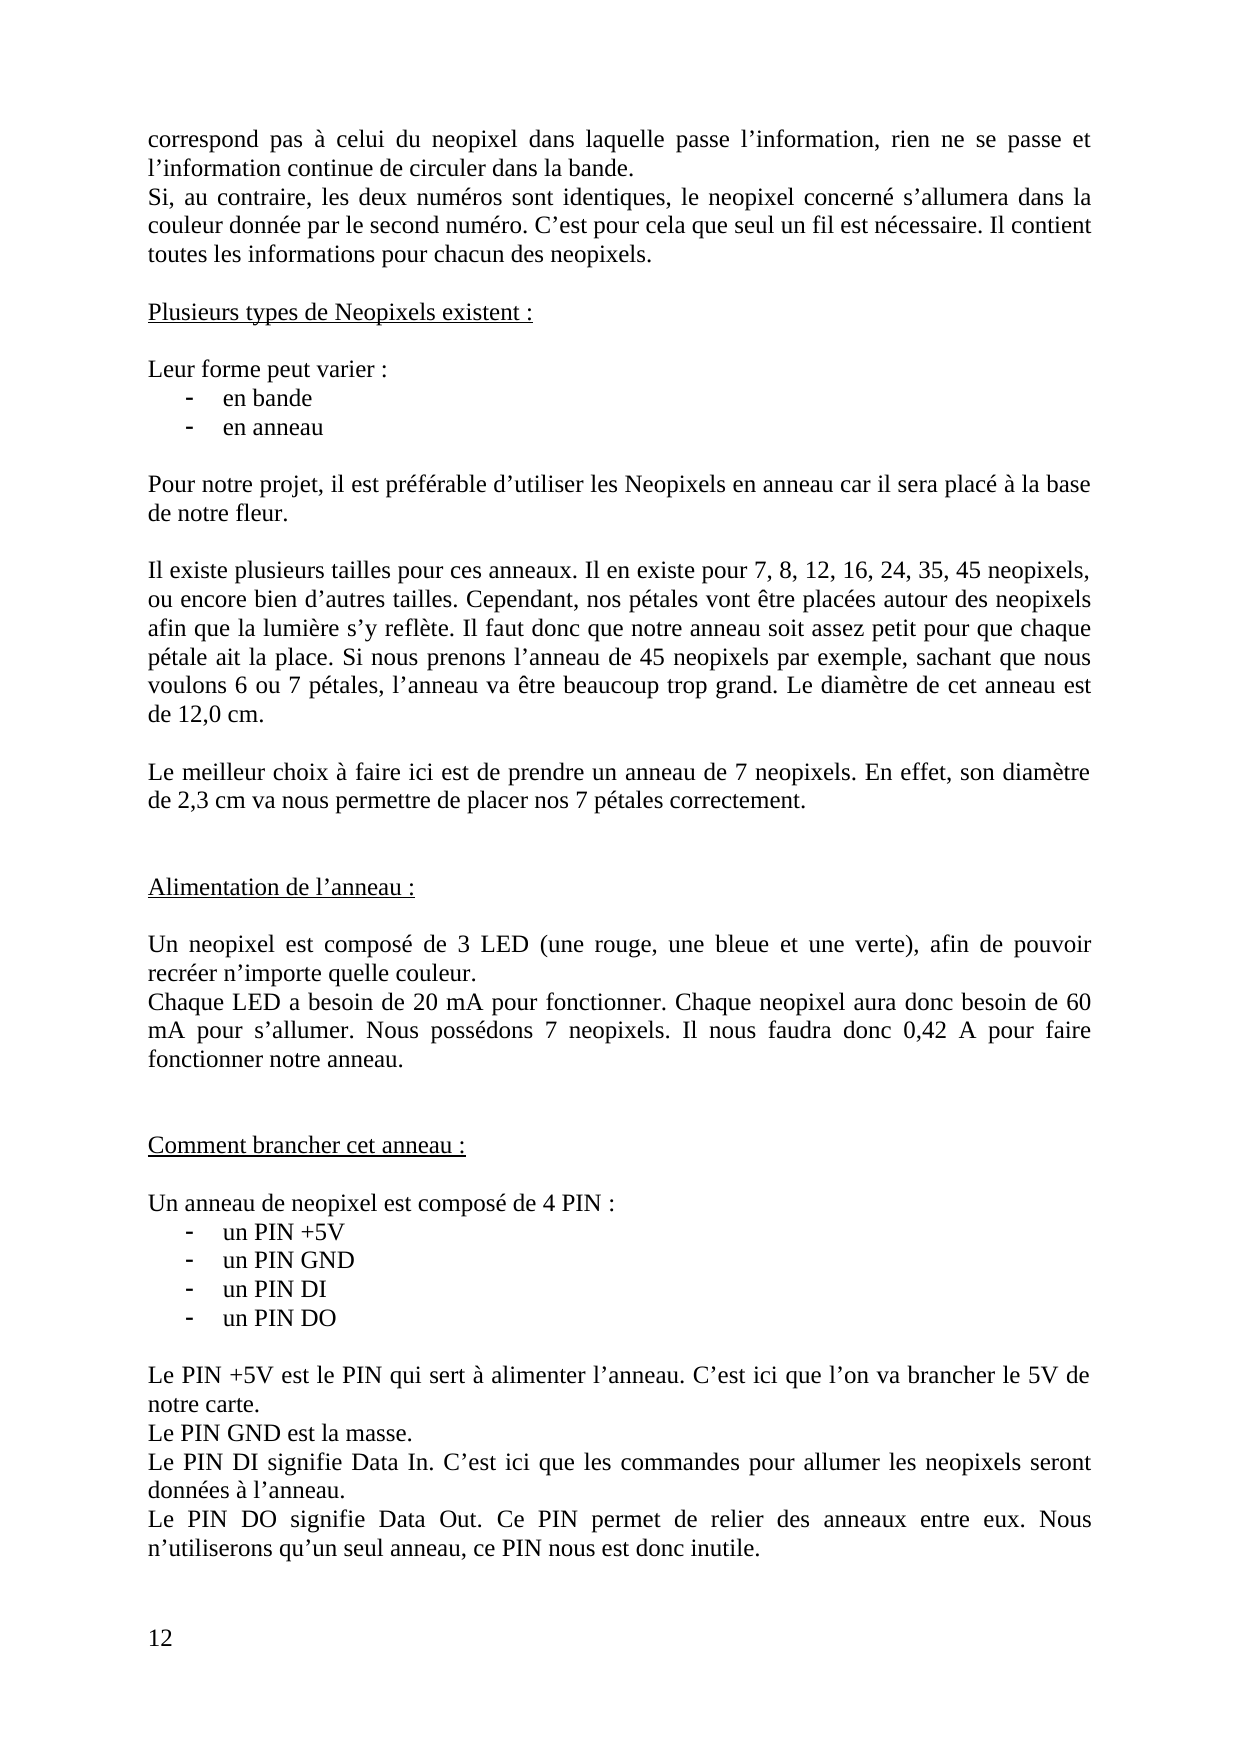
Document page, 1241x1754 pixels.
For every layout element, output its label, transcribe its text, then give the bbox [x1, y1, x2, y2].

list un PIN +5V [185, 1217, 1092, 1245]
text Alimentation de l’anneau : [148, 872, 1092, 900]
list un PIN DI [185, 1274, 1092, 1303]
list un PIN DO [185, 1303, 1092, 1332]
text Pour notre projet, il est préférable d’utiliser les Neopixels en anneau car il sera placé à la base de notre fleur. [148, 469, 1092, 527]
text Leur forme peut varier : [148, 354, 1092, 383]
text Plusieurs types de Neopixels existent : [148, 297, 1092, 325]
text Le PIN DO signifie Data Out. Ce PIN permet de relier des anneaux entre eux. Nous n’utiliserons qu’un seul anneau, ce PIN nous est donc inutile. [148, 1504, 1092, 1562]
text Il existe plusieurs tailles pour ces anneaux. Il en existe pour 7, 8, 12, 16, 24, 35, 45 neopixels, ou encore bien d’autres tailles. Cependant, nos pétales vont être placées autour des neopixels afin que la lumière s’y reflète. Il faut donc que notre anneau soit assez petit pour que chaque pétale ait la place. Si nous prenons l’anneau de 45 neopixels par exemple, sachant que nous voulons 6 ou 7 pétales, l’anneau va être beaucoup trop grand. Le diamètre de cet anneau est de 12,0 cm. [148, 555, 1092, 728]
list un PIN GND [185, 1245, 1092, 1274]
text Le meilleur choix à faire ici est de prendre un anneau de 7 neopixels. En effet, son diamètre de 2,3 cm va nous permettre de placer nos 7 pétales correctement. [148, 757, 1092, 814]
text Un anneau de neopixel est composé de 4 PIN : [148, 1188, 1092, 1217]
text Comment brancher cet anneau : [148, 1130, 1092, 1159]
text Chaque LED a besoin de 20 mA pour fonctionner. Chaque neopixel aura donc besoin de 60 mA pour s’allumer. Nous possédons 7 neopixels. Il nous faudra donc 0,42 A pour faire fonctionner notre anneau. [148, 987, 1092, 1073]
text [148, 124, 1092, 182]
text Le PIN DI signifie Data In. C’est ici que les commandes pour allumer les neopixels seront données à l’anneau. [148, 1447, 1092, 1504]
text Le PIN +5V est le PIN qui sert à alimenter l’anneau. C’est ici que l’on va brancher le 5V de notre carte. [148, 1360, 1092, 1418]
text Un neopixel est composé de 3 LED (une rouge, une bleue et une verte), afin de pouvoir recréer n’importe quelle couleur. [148, 929, 1092, 987]
text Le PIN GND est la masse. [148, 1418, 1092, 1447]
text Si, au contraire, les deux numéros sont identiques, le neopixel concerné s’allumera dans la couleur donnée par le second numéro. C’est pour cela que seul un fil est nécessaire. Il contient toutes les informations pour chacun des neopixels. [148, 182, 1092, 268]
list en bande [185, 383, 1092, 412]
list en anneau [185, 412, 1092, 440]
